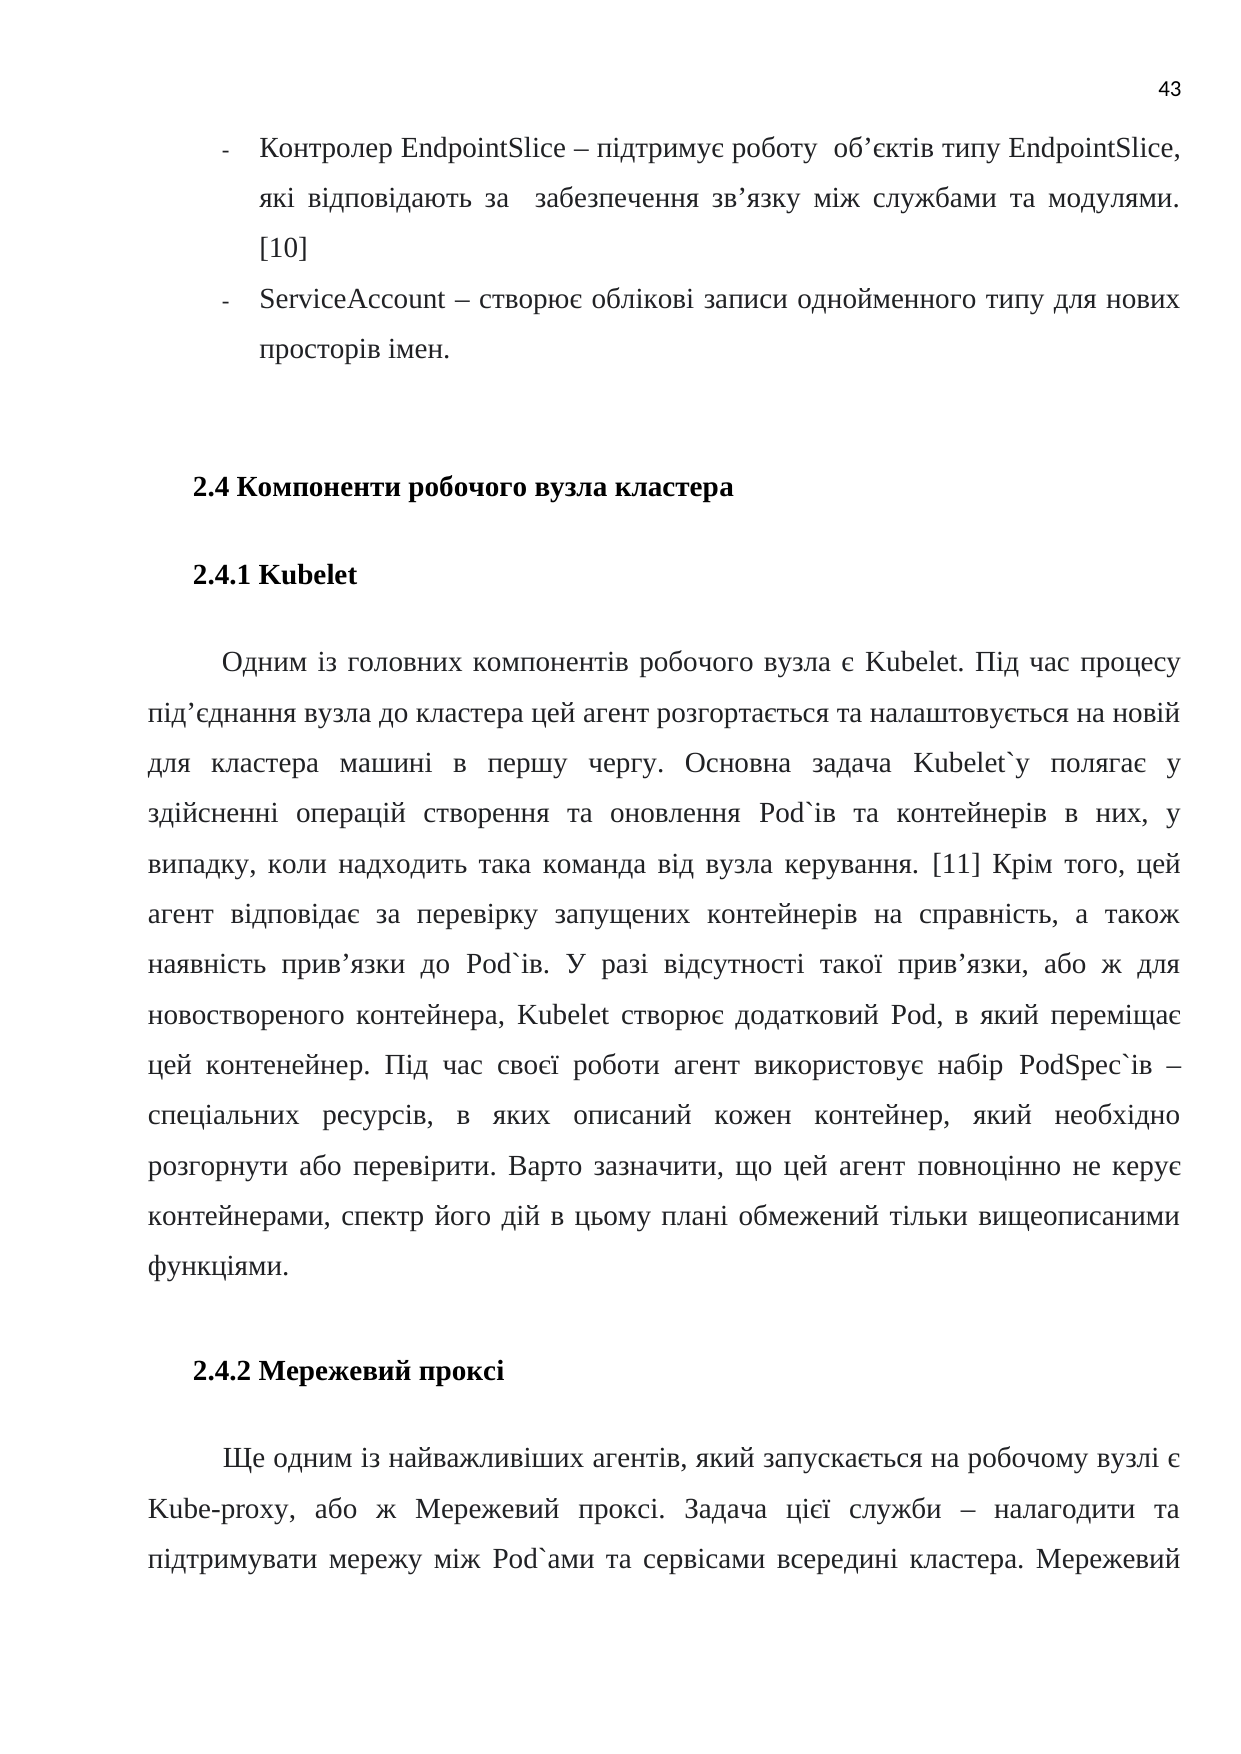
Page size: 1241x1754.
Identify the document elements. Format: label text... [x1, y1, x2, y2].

subtitle Компоненти робочого вузла кластера [178, 469, 1181, 503]
text Одним із головних компонентів робочого вузла є Kubelet. Під час процесу під’єднання вузла до кластера цей агент розгортається та налаштовується на новій для кластера машині в першу чергу. Основна задача Kubelet`у полягає у здійсненні операцій створення та оновлення Pod`ів та контейнерів в них, у випадку, коли надходить така команда від вузла керування. [11] Крім того, цей агент відповідає за перевірку запущених контейнерів на справність, а також наявність прив’язки до Pod`ів. У разі відсутності такої прив’язки, або ж для новоствореного контейнера, Kubelet створює додатковий Pod, в який переміщає цей контенейнер. Під час своєї роботи агент використовує набір PodSpec`ів – спеціальних ресурсів, в яких описаний кожен контейнер, який необхідно розгорнути або перевірити. Варто зазначити, що цей агент повноцінно не керує контейнерами, спектр його дій в цьому плані обмежений тільки вищеописаними функціями. [148, 644, 1181, 1282]
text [148, 1441, 1181, 1575]
list ServiceAccount – створює облікові записи однойменного типу для нових просторів імен. [222, 281, 1181, 365]
subtitle Мережевий проксі [193, 1353, 1181, 1386]
subtitle Kubelet [193, 557, 1181, 590]
list Контролер EndpointSlice – підтримує роботу об’єктів типу EndpointSlice, які відповідають за забезпечення зв’язку між службами та модулями. [10] [222, 130, 1181, 264]
